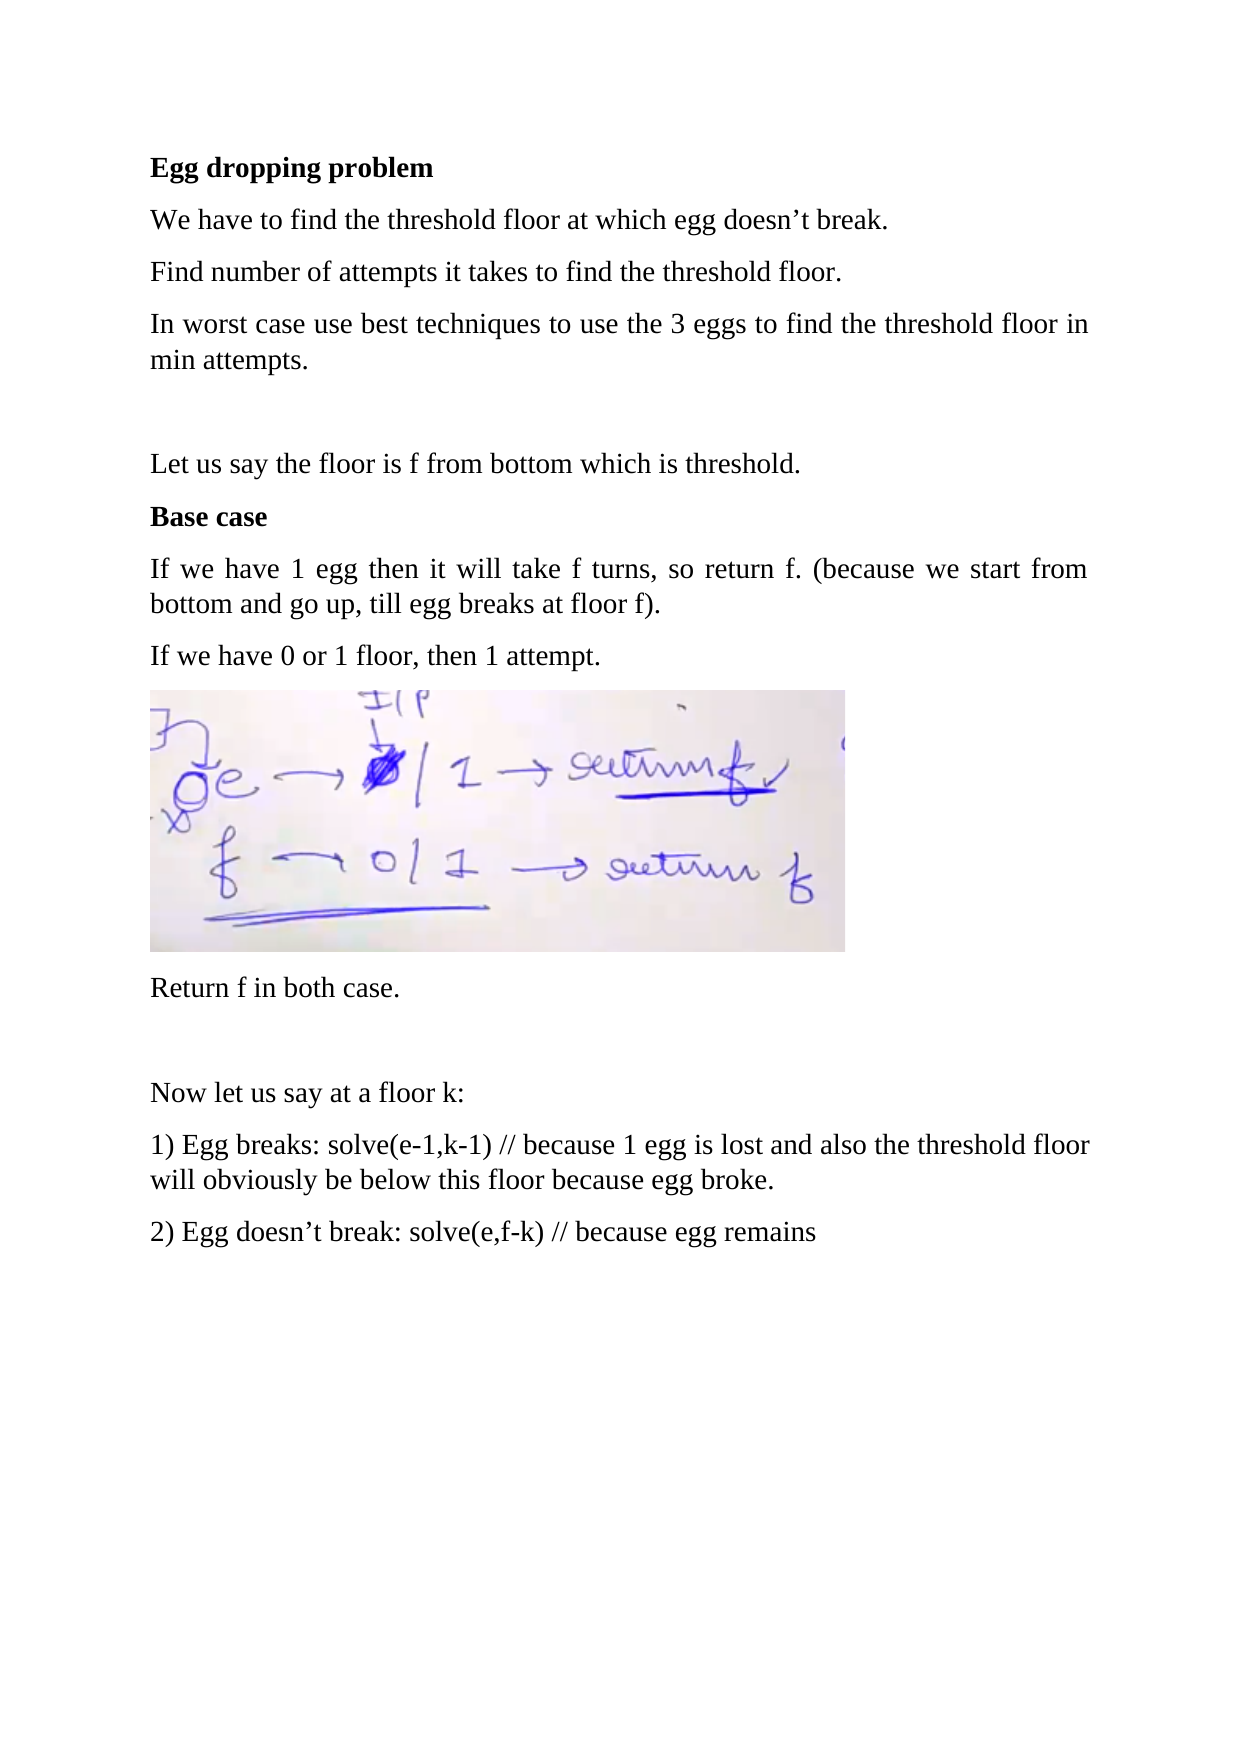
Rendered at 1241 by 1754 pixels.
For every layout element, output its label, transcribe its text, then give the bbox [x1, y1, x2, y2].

text If we have 0 or 1 floor, then 1 attempt. [150, 638, 1090, 672]
text Let us say the floor is f from bottom which is threshold. [150, 446, 1090, 480]
text If we have 1 egg then it will take f turns, so return f. (because we start from bottom and go up, till egg breaks at floor f). [150, 551, 1090, 620]
text 1) Egg breaks: solve(e-1,k-1) // because 1 egg is lost and also the threshold floor will obviously be below this floor because egg broke. [150, 1127, 1090, 1196]
text Base case [150, 499, 1090, 532]
text We have to find the threshold floor at which egg doesn’t break. [150, 202, 1090, 236]
text Find number of attempts it takes to find the threshold floor. [150, 254, 1090, 288]
text Egg dropping problem [150, 150, 1090, 183]
text In worst case use best techniques to use the 3 eggs to find the threshold floor in min attempts. [150, 307, 1090, 376]
picture [150, 690, 846, 952]
text 2) Egg doesn’t break: solve(e,f-k) // because egg remains [150, 1214, 1090, 1248]
text Now let us say at a floor k: [150, 1075, 1090, 1108]
text Return f in both case. [150, 970, 1090, 1004]
